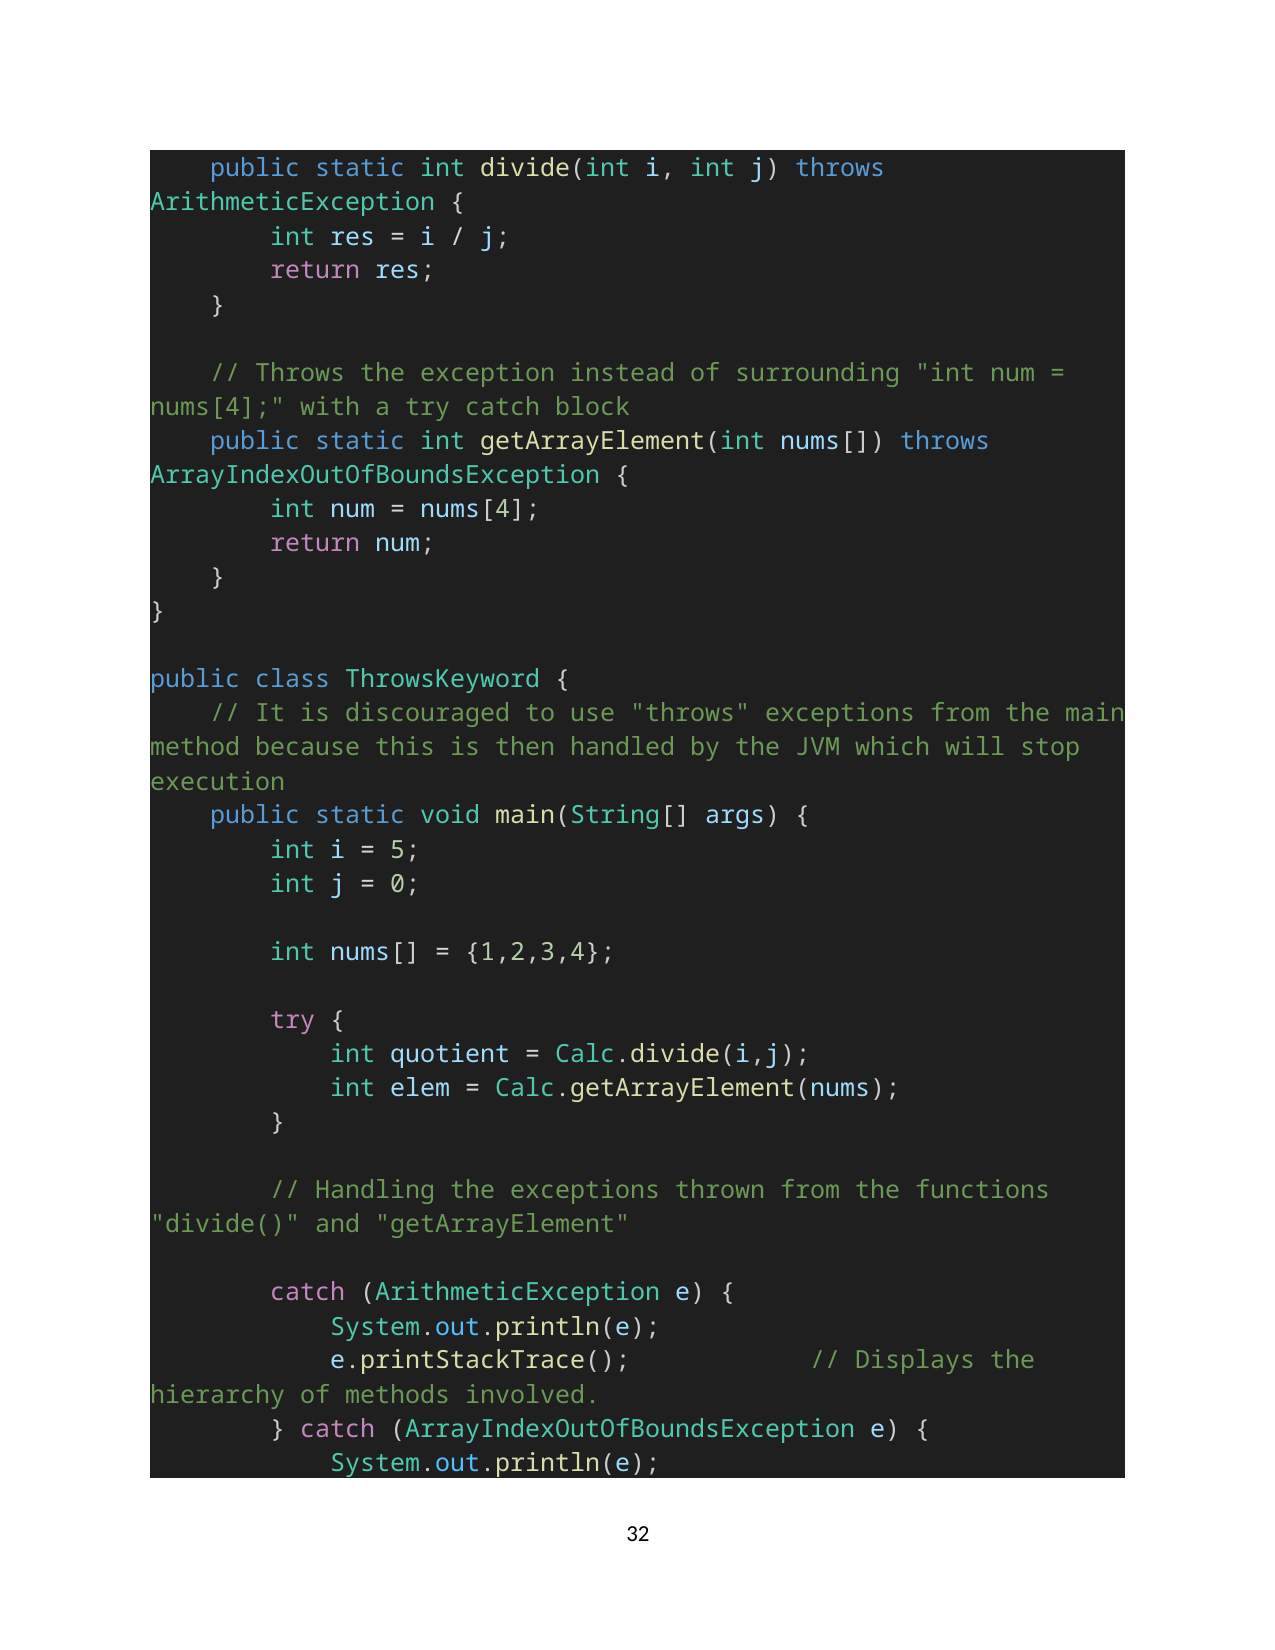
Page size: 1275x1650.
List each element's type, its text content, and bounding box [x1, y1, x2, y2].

text int num = nums[4]; [150, 491, 1125, 525]
text System.out.println(e); [150, 1444, 1125, 1478]
text return res; [150, 252, 1125, 286]
text // Throws the exception instead of surrounding "int num = nums[4];" with a try catch block [150, 354, 1125, 422]
text } [150, 593, 1125, 627]
text int res = i / j; [150, 218, 1125, 252]
text e.printStackTrace(); // Displays the hierarchy of methods involved. [150, 1342, 1125, 1410]
text public static void main(String[] args) { [150, 797, 1125, 831]
text // Handling the exceptions thrown from the functions "divide()" and "getArrayElement" [150, 1172, 1125, 1240]
text } [150, 1104, 1125, 1138]
text } [150, 286, 1125, 320]
text catch (ArithmeticException e) { [150, 1274, 1125, 1308]
text System.out.println(e); [150, 1308, 1125, 1342]
text public class ThrowsKeyword { [150, 661, 1125, 695]
text int j = 0; [150, 865, 1125, 899]
text } [150, 559, 1125, 593]
text } catch (ArrayIndexOutOfBoundsException e) { [150, 1410, 1125, 1444]
text public static int divide(int i, int j) throws ArithmeticException { [150, 150, 1125, 218]
text int quotient = Calc.divide(i,j); [150, 1036, 1125, 1070]
text try { [150, 1002, 1125, 1036]
text int elem = Calc.getArrayElement(nums); [150, 1070, 1125, 1104]
text return num; [150, 525, 1125, 559]
text public static int getArrayElement(int nums[]) throws ArrayIndexOutOfBoundsException { [150, 422, 1125, 491]
text int i = 5; [150, 831, 1125, 865]
text // It is discouraged to use "throws" exceptions from the main method because this is then handled by the JVM which will stop execution [150, 695, 1125, 797]
text int nums[] = {1,2,3,4}; [150, 933, 1125, 967]
